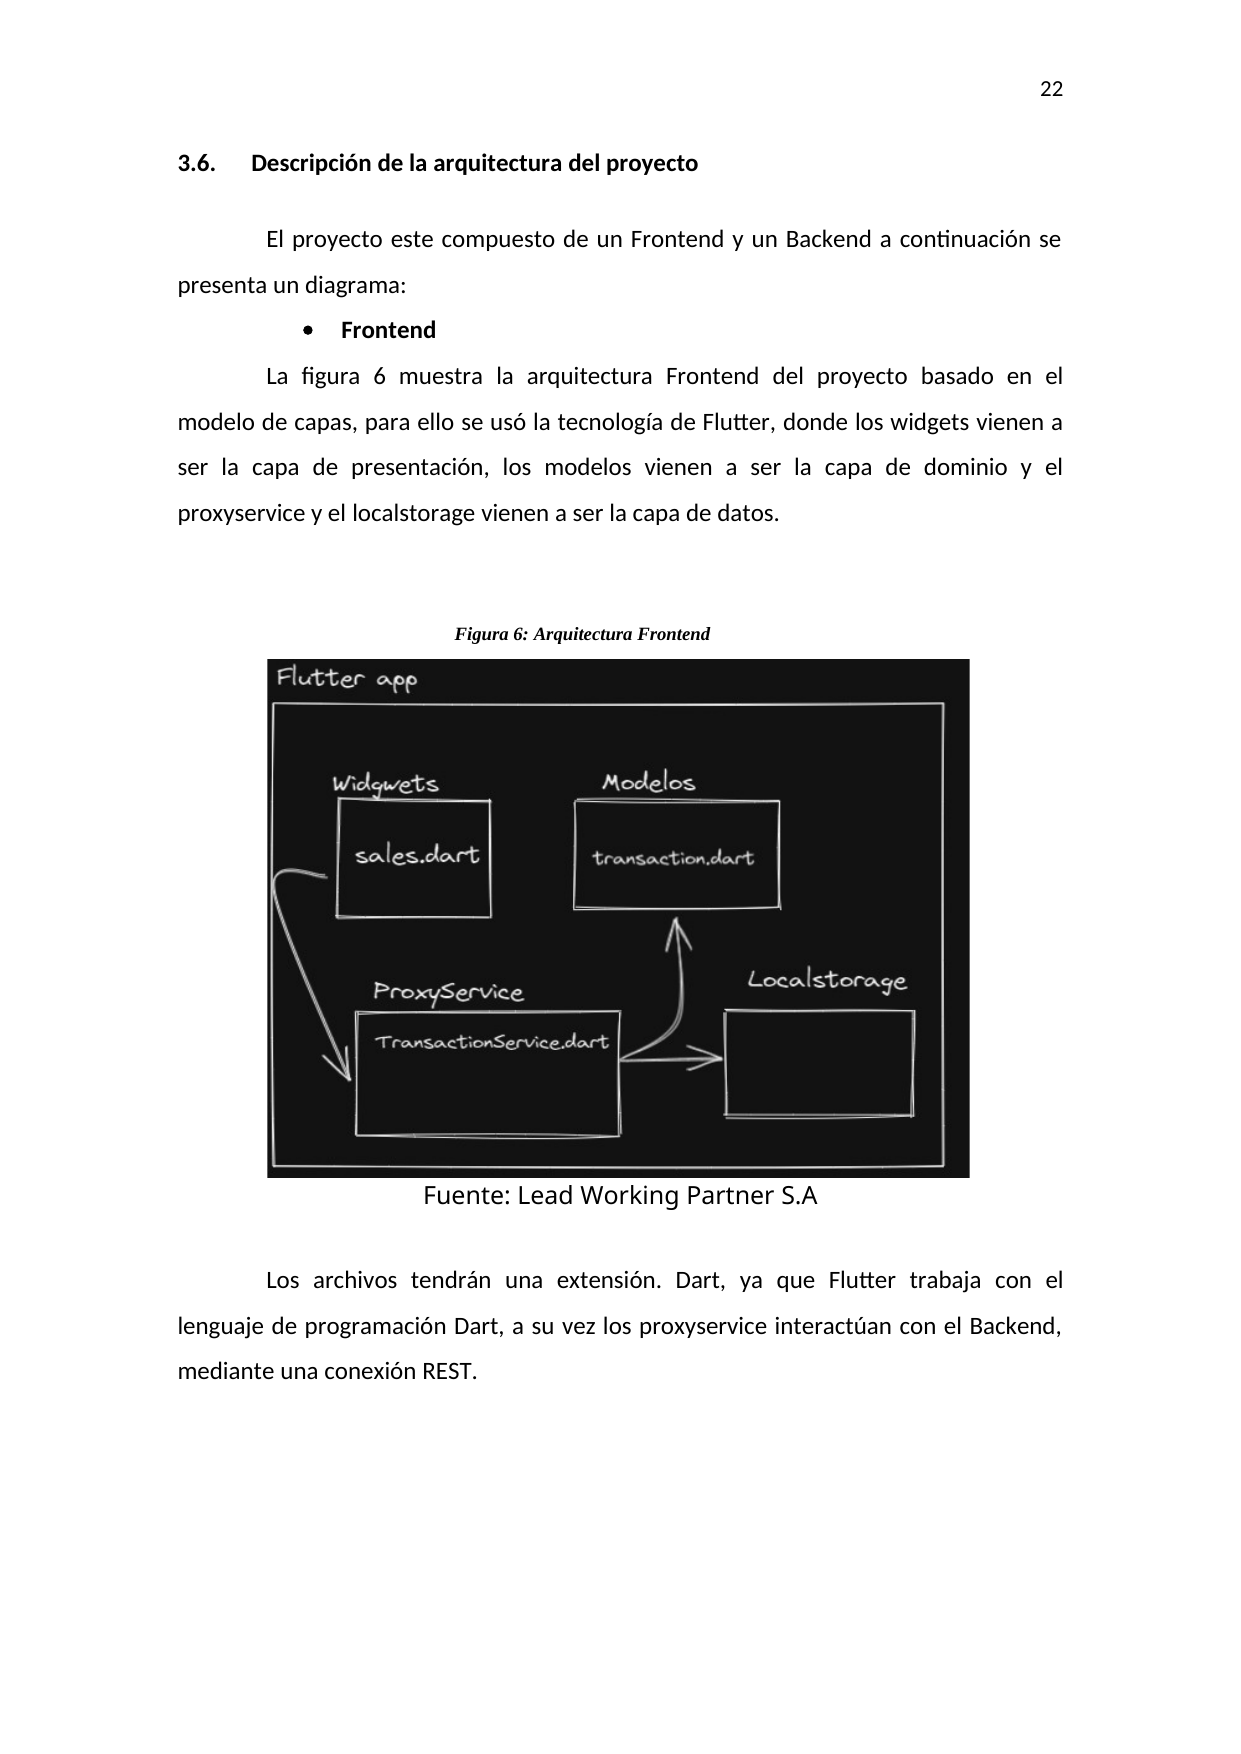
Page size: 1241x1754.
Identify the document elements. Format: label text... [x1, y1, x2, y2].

picture [267, 659, 970, 1178]
text Los archivos tendrán una extensión. Dart, ya que Flutter trabaja con el lenguaje de programación Dart, a su vez los proxyservice interactúan con el Backend, mediante una conexión REST. [177, 1264, 1064, 1386]
list Frontend [303, 314, 1186, 345]
text Figura 6: Arquitectura Frontend [100, 623, 1064, 645]
text La figura 6 muestra la arquitectura Frontend del proyecto basado en el modelo de capas, para ello se usó la tecnología de Flutter, donde los widgets vienen a ser la capa de presentación, los modelos vienen a ser la capa de dominio y el proxyservice y el localstorage vienen a ser la capa de datos. [177, 360, 1064, 528]
subtitle Descripción de la arquitectura del proyecto [177, 147, 1186, 177]
text El proyecto este compuesto de un Frontend y un Backend a continuación se presenta un diagrama: [177, 223, 1063, 299]
